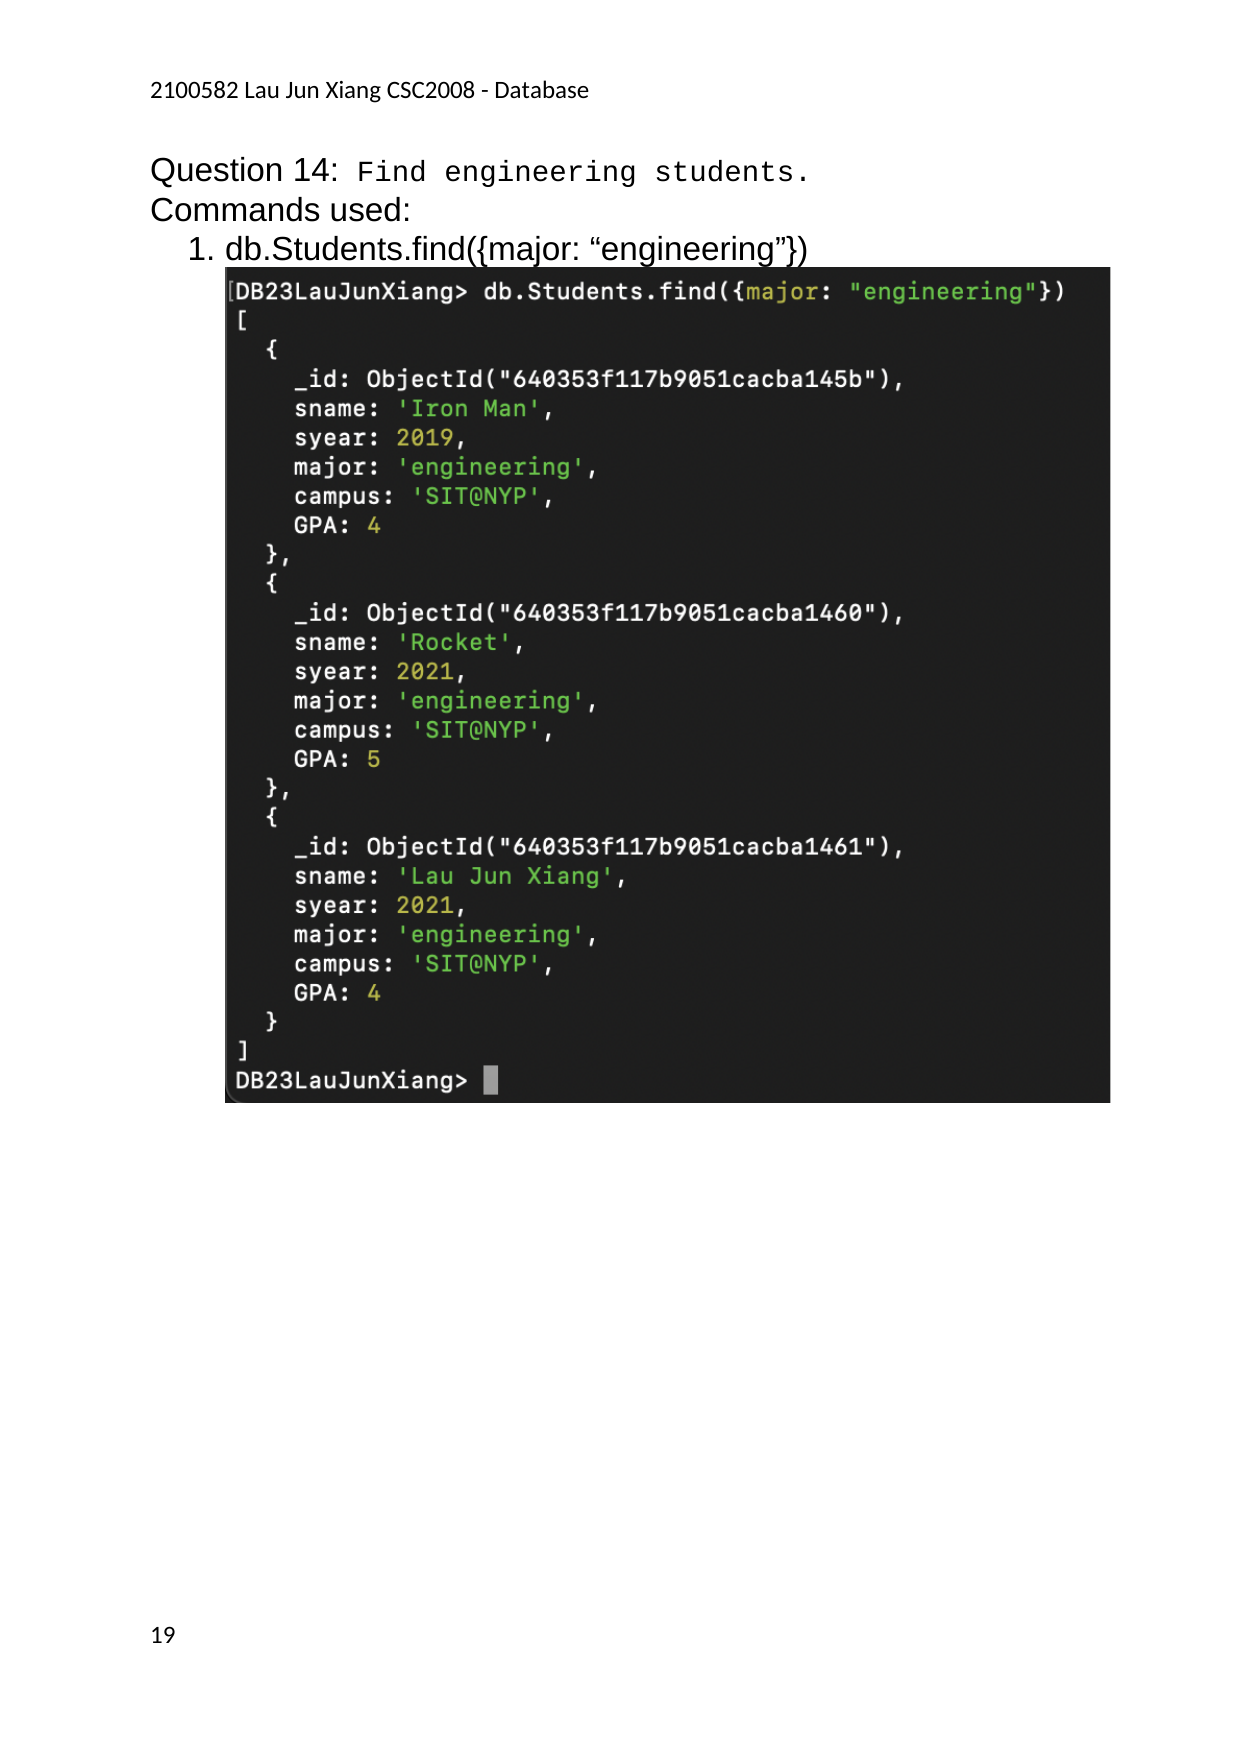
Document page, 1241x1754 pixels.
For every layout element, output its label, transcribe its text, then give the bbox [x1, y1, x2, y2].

text Commands used: [150, 190, 1090, 228]
picture [225, 267, 1111, 1103]
text Question 14: Find engineering students. [150, 150, 1090, 190]
